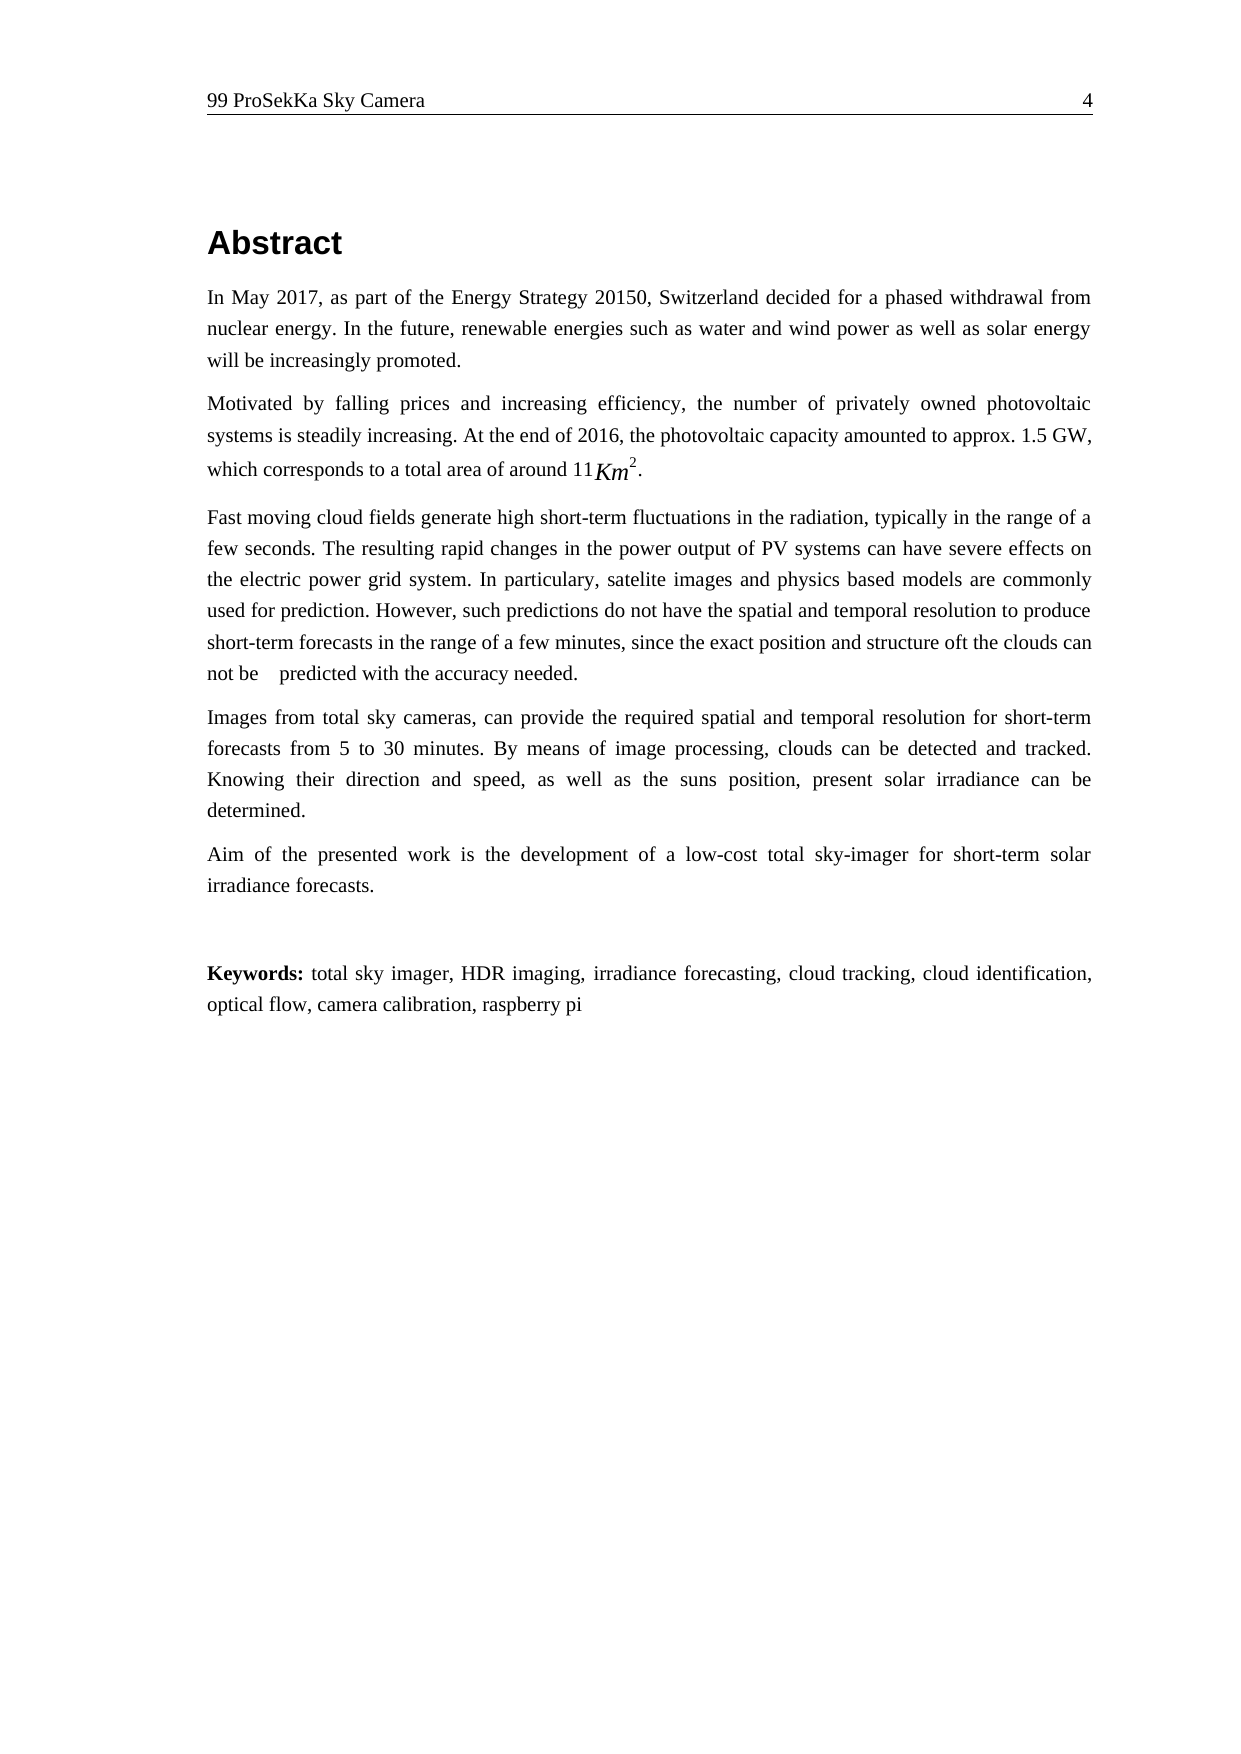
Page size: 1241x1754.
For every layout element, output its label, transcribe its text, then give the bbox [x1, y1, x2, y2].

text Aim of the presented work is the development of a low-cost total sky-imager for short-term solar irradiance forecasts. [207, 842, 1093, 897]
text Fast moving cloud fields generate high short-term fluctuations in the radiation, typically in the range of a few seconds. The resulting rapid changes in the power output of PV systems can have severe effects on the electric power grid system. In particulary, satelite images and physics based models are commonly used for prediction. However, such predictions do not have the spatial and temporal resolution to produce short-term forecasts in the range of a few minutes, since the exact position and structure oft the clouds can not be predicted with the accuracy needed. [207, 505, 1093, 685]
subtitle Abstract [207, 223, 1093, 261]
text Keywords: total sky imager, HDR imaging, irradiance forecasting, cloud tracking, cloud identification, optical flow, camera calibration, raspberry pi [207, 961, 1093, 1016]
text Images from total sky cameras, can provide the required spatial and temporal resolution for short-term forecasts from 5 to 30 minutes. By means of image processing, clouds can be detected and tracked. Knowing their direction and speed, as well as the suns position, present solar irradiance can be determined. [207, 705, 1093, 822]
text Motivated by falling prices and increasing efficiency, the number of privately owned photovoltaic systems is steadily increasing. At the end of 2016, the photovoltaic capacity amounted to approx. 1.5 GW, which corresponds to a total area of around 11. [207, 391, 1093, 485]
text In May 2017, as part of the Energy Strategy 20150, Switzerland decided for a phased withdrawal from nuclear energy. In the future, renewable energies such as water and wind power as well as solar energy will be increasingly promoted. [207, 285, 1093, 372]
